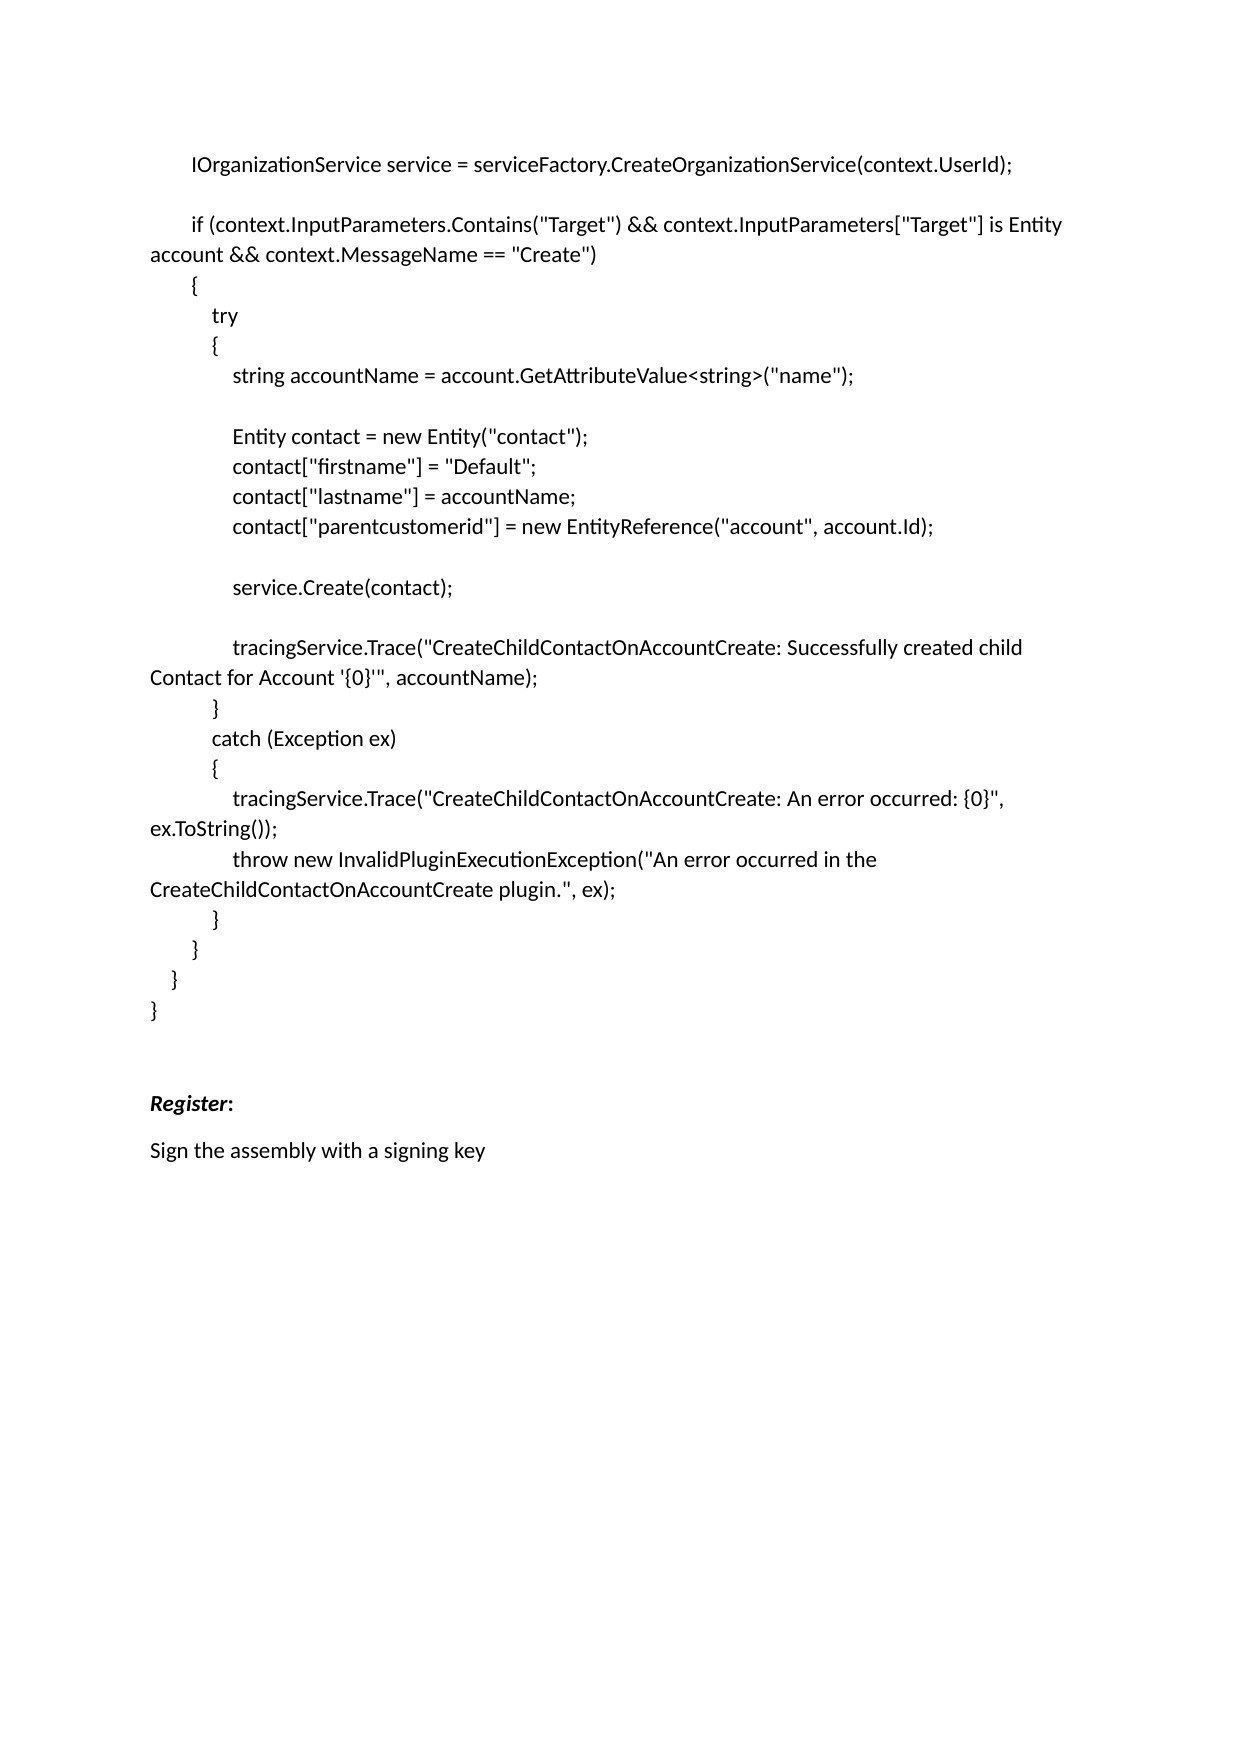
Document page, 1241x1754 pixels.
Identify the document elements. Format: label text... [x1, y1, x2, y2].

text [150, 150, 1090, 1024]
text Register: [150, 1089, 1090, 1118]
text Sign the assembly with a signing key [150, 1136, 1090, 1164]
